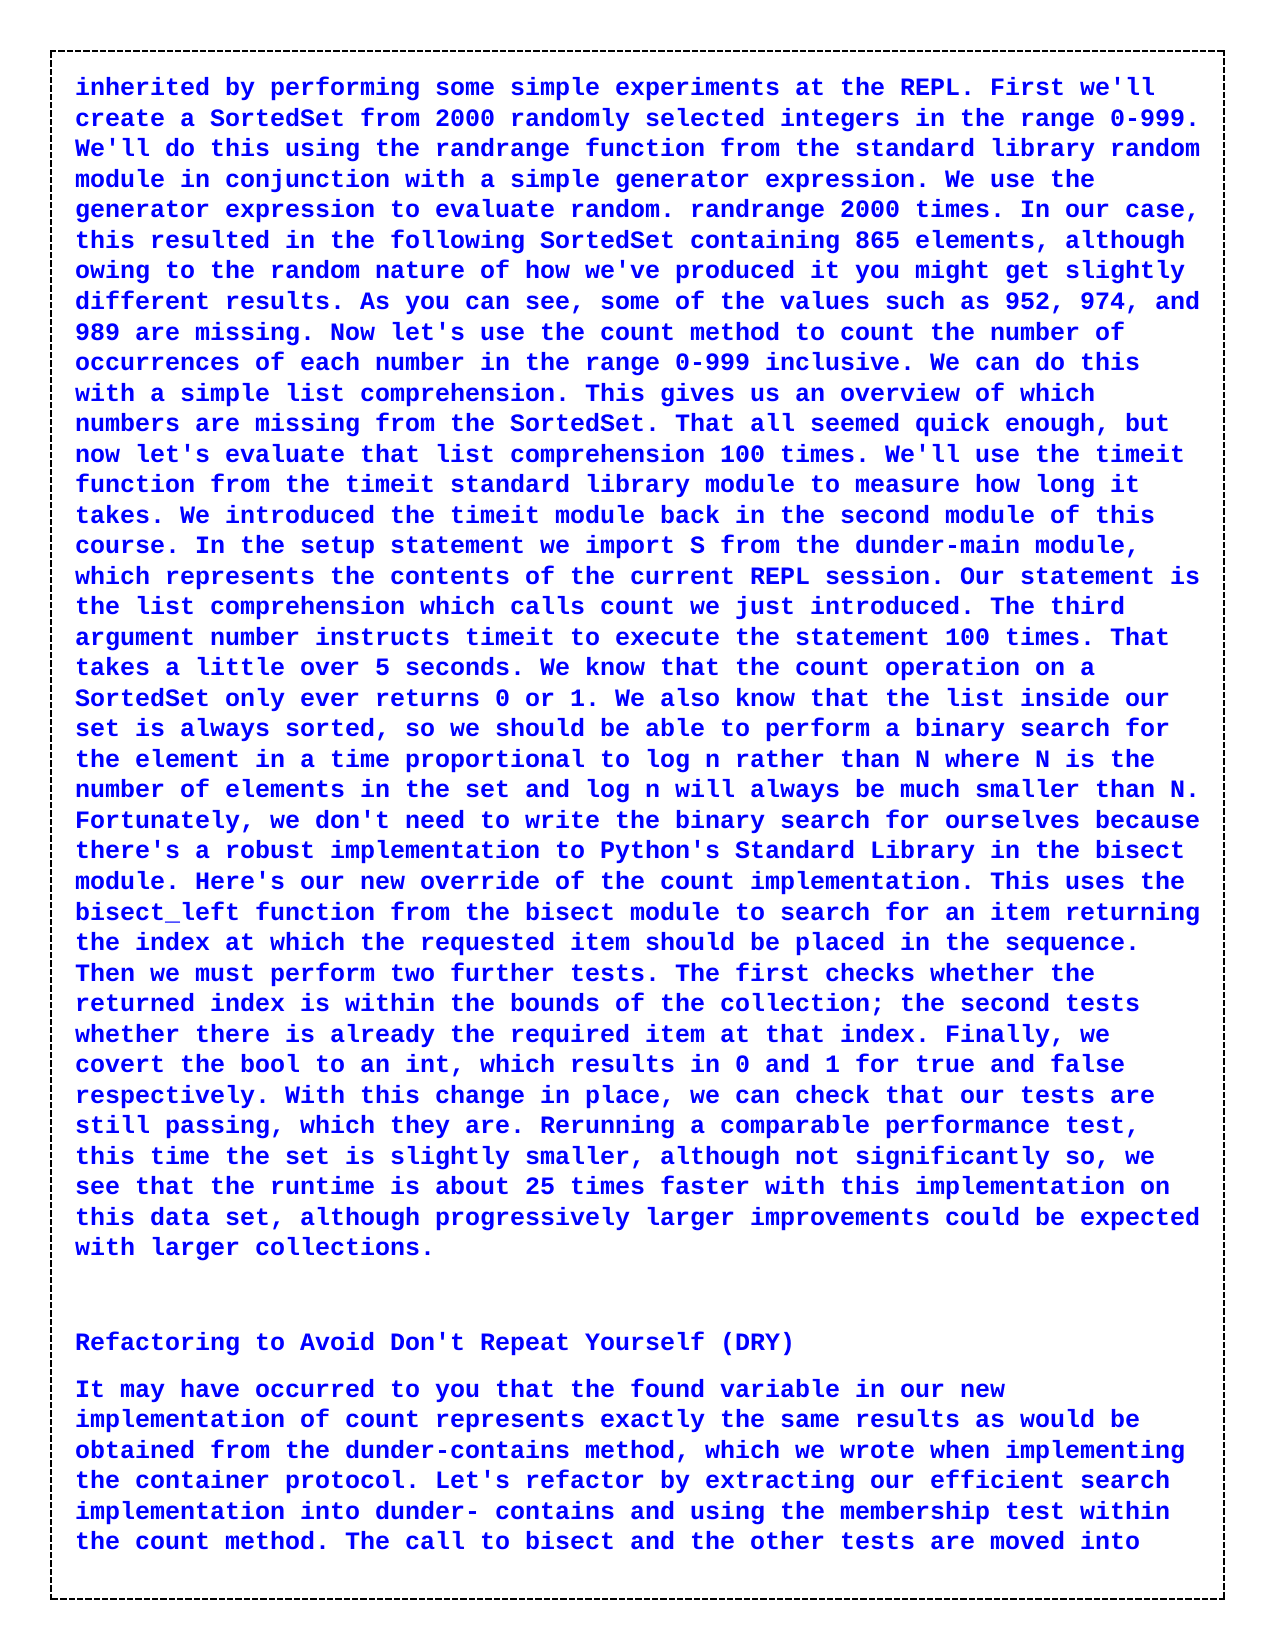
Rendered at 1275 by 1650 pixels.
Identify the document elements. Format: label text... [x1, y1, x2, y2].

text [75, 75, 1200, 1263]
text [75, 1376, 1200, 1557]
text Refactoring to Avoid Don't Repeat Yourself (DRY) [75, 1329, 1200, 1357]
